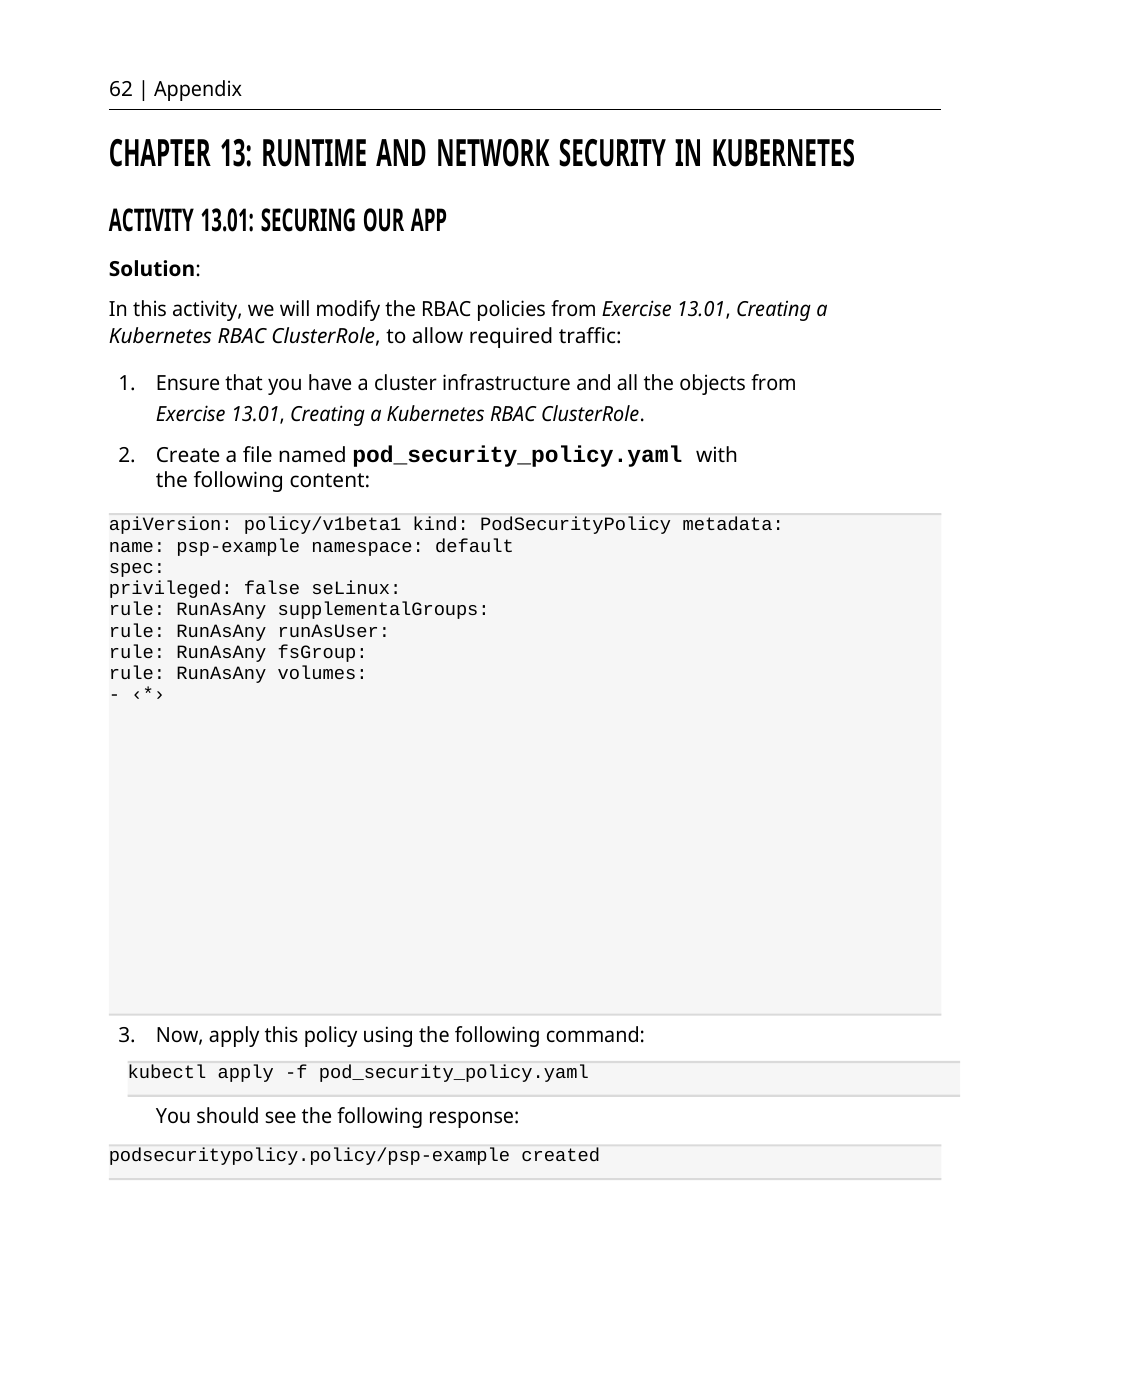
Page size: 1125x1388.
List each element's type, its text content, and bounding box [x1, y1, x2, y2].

subtitle Solution: [109, 254, 1029, 283]
text You should see the following response: [156, 1101, 1029, 1129]
list Now, apply this policy using the following command: [118, 498, 1029, 1048]
text Exercise 13.01, Creating a Kubernetes RBAC ClusterRole. [156, 397, 1029, 427]
list Create a file named pod_security_policy.yaml with the following content: [118, 441, 765, 494]
list Ensure that you have a cluster infrastructure and all the objects from [118, 366, 1029, 397]
text In this activity, we will modify the RBAC policies from Exercise 13.01, Creating a Kubernetes RBAC ClusterRole, to allow required traffic: [109, 295, 932, 350]
subtitle CHAPTER 13: RUNTIME AND NETWORK SECURITY IN KUBERNETES [109, 126, 1029, 177]
subtitle ACTIVITY 13.01: SECURING OUR APP [109, 198, 1029, 240]
